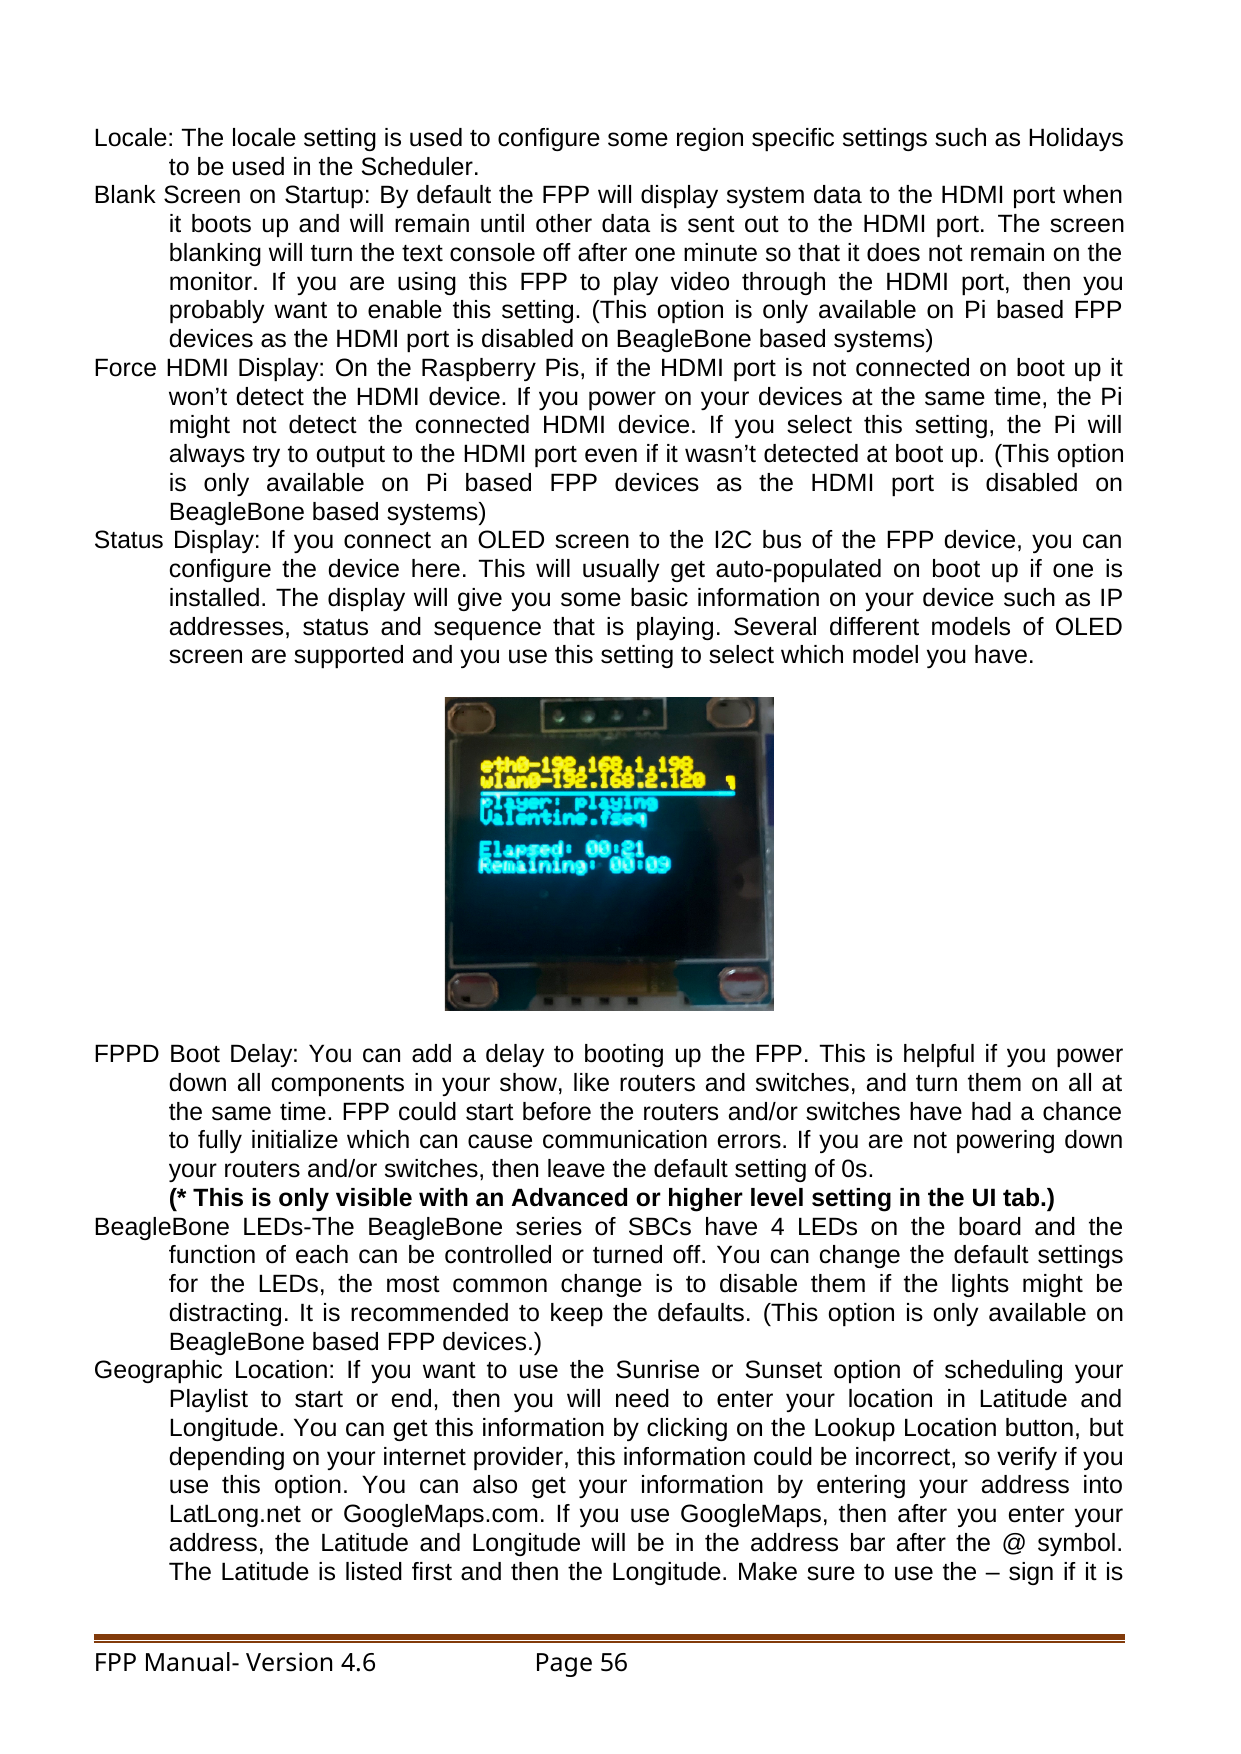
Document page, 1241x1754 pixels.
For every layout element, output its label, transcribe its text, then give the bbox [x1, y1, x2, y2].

text BeagleBone LEDs-The BeagleBone series of SBCs have 4 LEDs on the board and the function of each can be controlled or turned off. You can change the default settings for the LEDs, the most common change is to disable them if the lights might be distracting. It is recommended to keep the defaults. (This option is only available on BeagleBone based FPP devices.) [94, 1212, 1125, 1355]
text Locale: The locale setting is used to configure some region specific settings such as Holidays to be used in the Scheduler. [94, 123, 1125, 180]
list Status Display: If you connect an OLED screen to the I2C bus of the FPP device, you can configure the device here. This will usually get auto-populated on boot up if one is installed. The display will give you some basic information on your device such as IP addresses, status and sequence that is playing. Several different models of OLED screen are supported and you use this setting to select which model you have. [94, 525, 1125, 669]
list (* This is only visible with an Advanced or higher level setting in the UI tab.) [169, 1183, 1125, 1212]
text Force HDMI Display: On the Raspberry Pis, if the HDMI port is not connected on boot up it won’t detect the HDMI device. If you power on your devices at the same time, the Pi might not detect the connected HDMI device. If you select this setting, the Pi will always try to output to the HDMI port even if it wasn’t detected at boot up. (This option is only available on Pi based FPP devices as the HDMI port is disabled on BeagleBone based systems) [94, 353, 1125, 525]
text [94, 1355, 1125, 1585]
text Blank Screen on Startup: By default the FPP will display system data to the HDMI port when it boots up and will remain until other data is sent out to the HDMI port. The screen blanking will turn the text console off after one minute so that it does not remain on the monitor. If you are using this FPP to play video through the HDMI port, then you probably want to enable this setting. (This option is only available on Pi based FPP devices as the HDMI port is disabled on BeagleBone based systems) [94, 180, 1125, 353]
text FPPD Boot Delay: You can add a delay to booting up the FPP. This is helpful if you power down all components in your show, like routers and switches, and turn them on all at the same time. FPP could start before the routers and/or switches have had a chance to fully initialize which can cause communication errors. If you are not powering down your routers and/or switches, then leave the default setting of 0s. [94, 1039, 1125, 1183]
picture [444, 697, 774, 1011]
